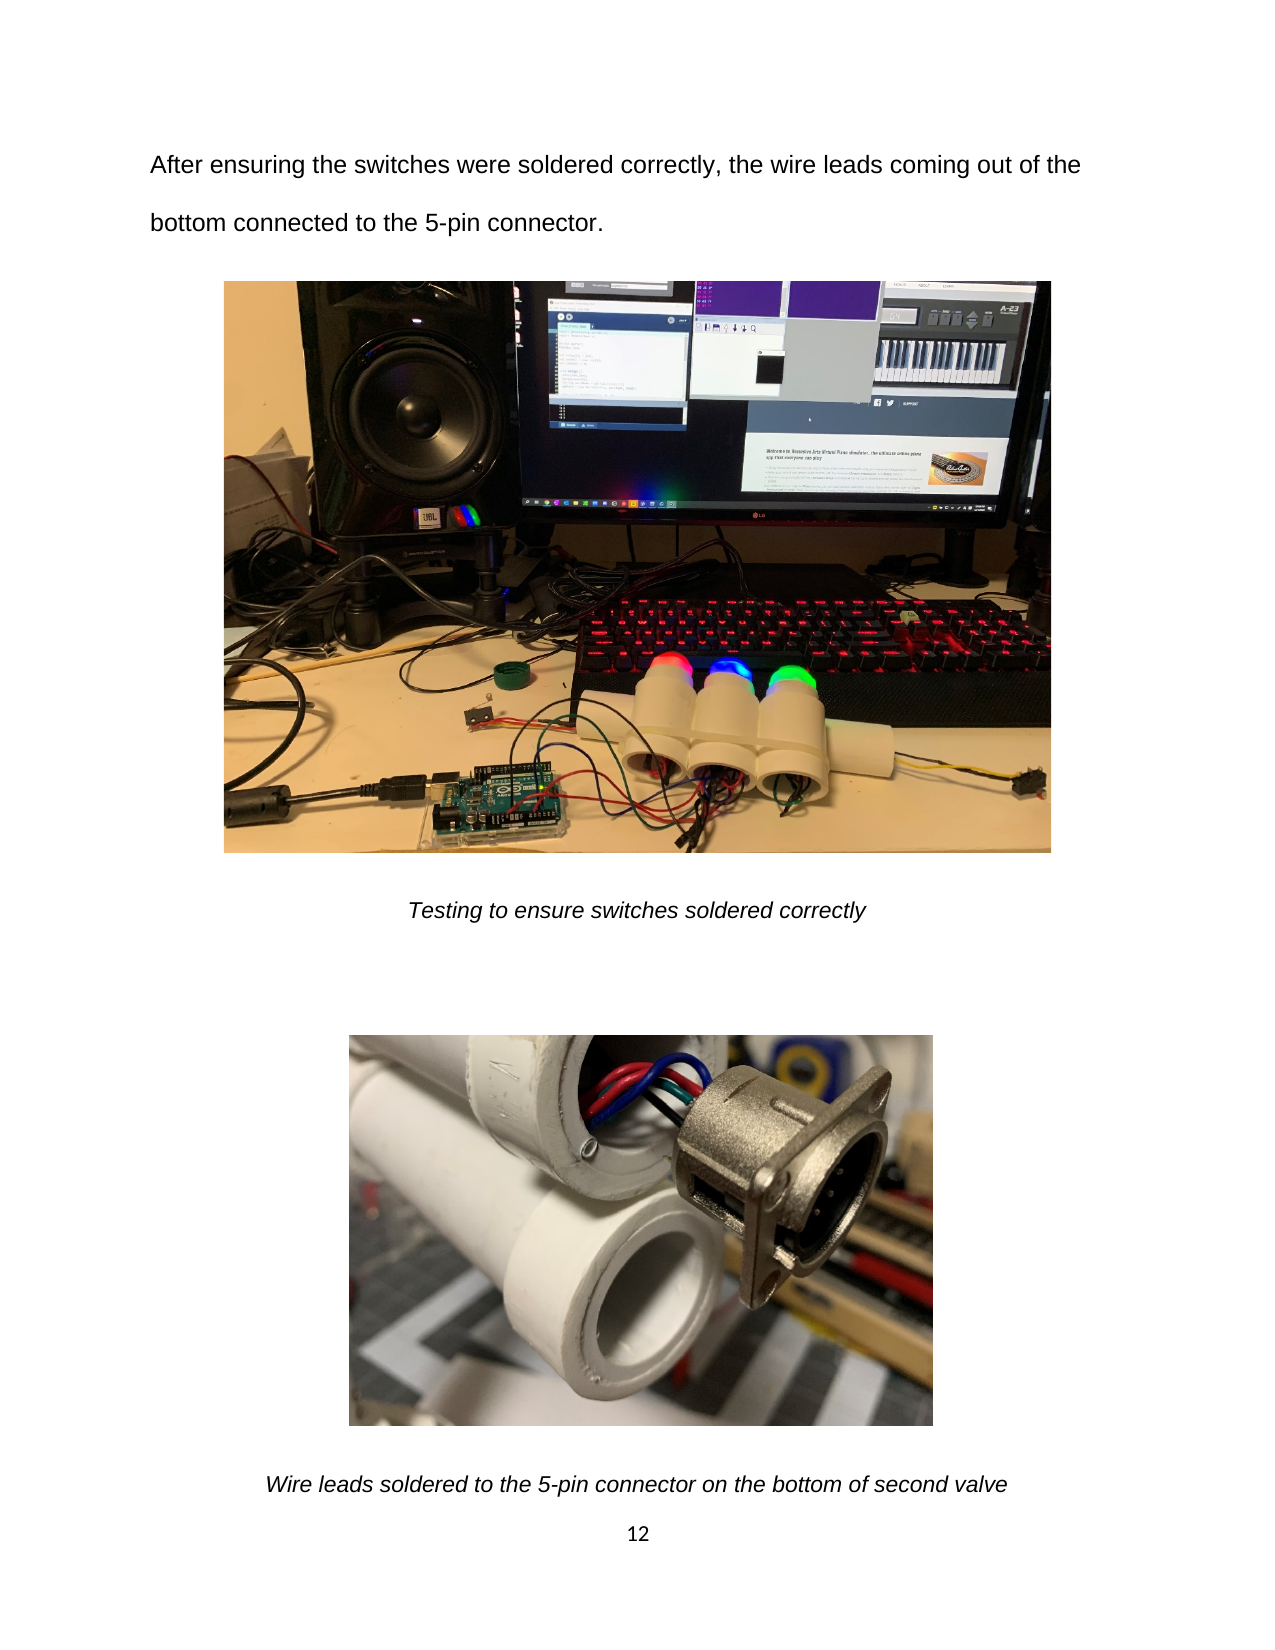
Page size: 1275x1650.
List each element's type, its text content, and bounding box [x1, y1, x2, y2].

text After ensuring the switches were soldered correctly, the wire leads coming out of the bottom connected to the 5-pin connector. [150, 150, 1125, 236]
picture [223, 281, 1052, 853]
text Wire leads soldered to the 5-pin connector on the bottom of second valve [150, 1471, 1125, 1497]
picture [349, 1035, 933, 1426]
text Testing to ensure switches soldered correctly [150, 897, 1125, 923]
